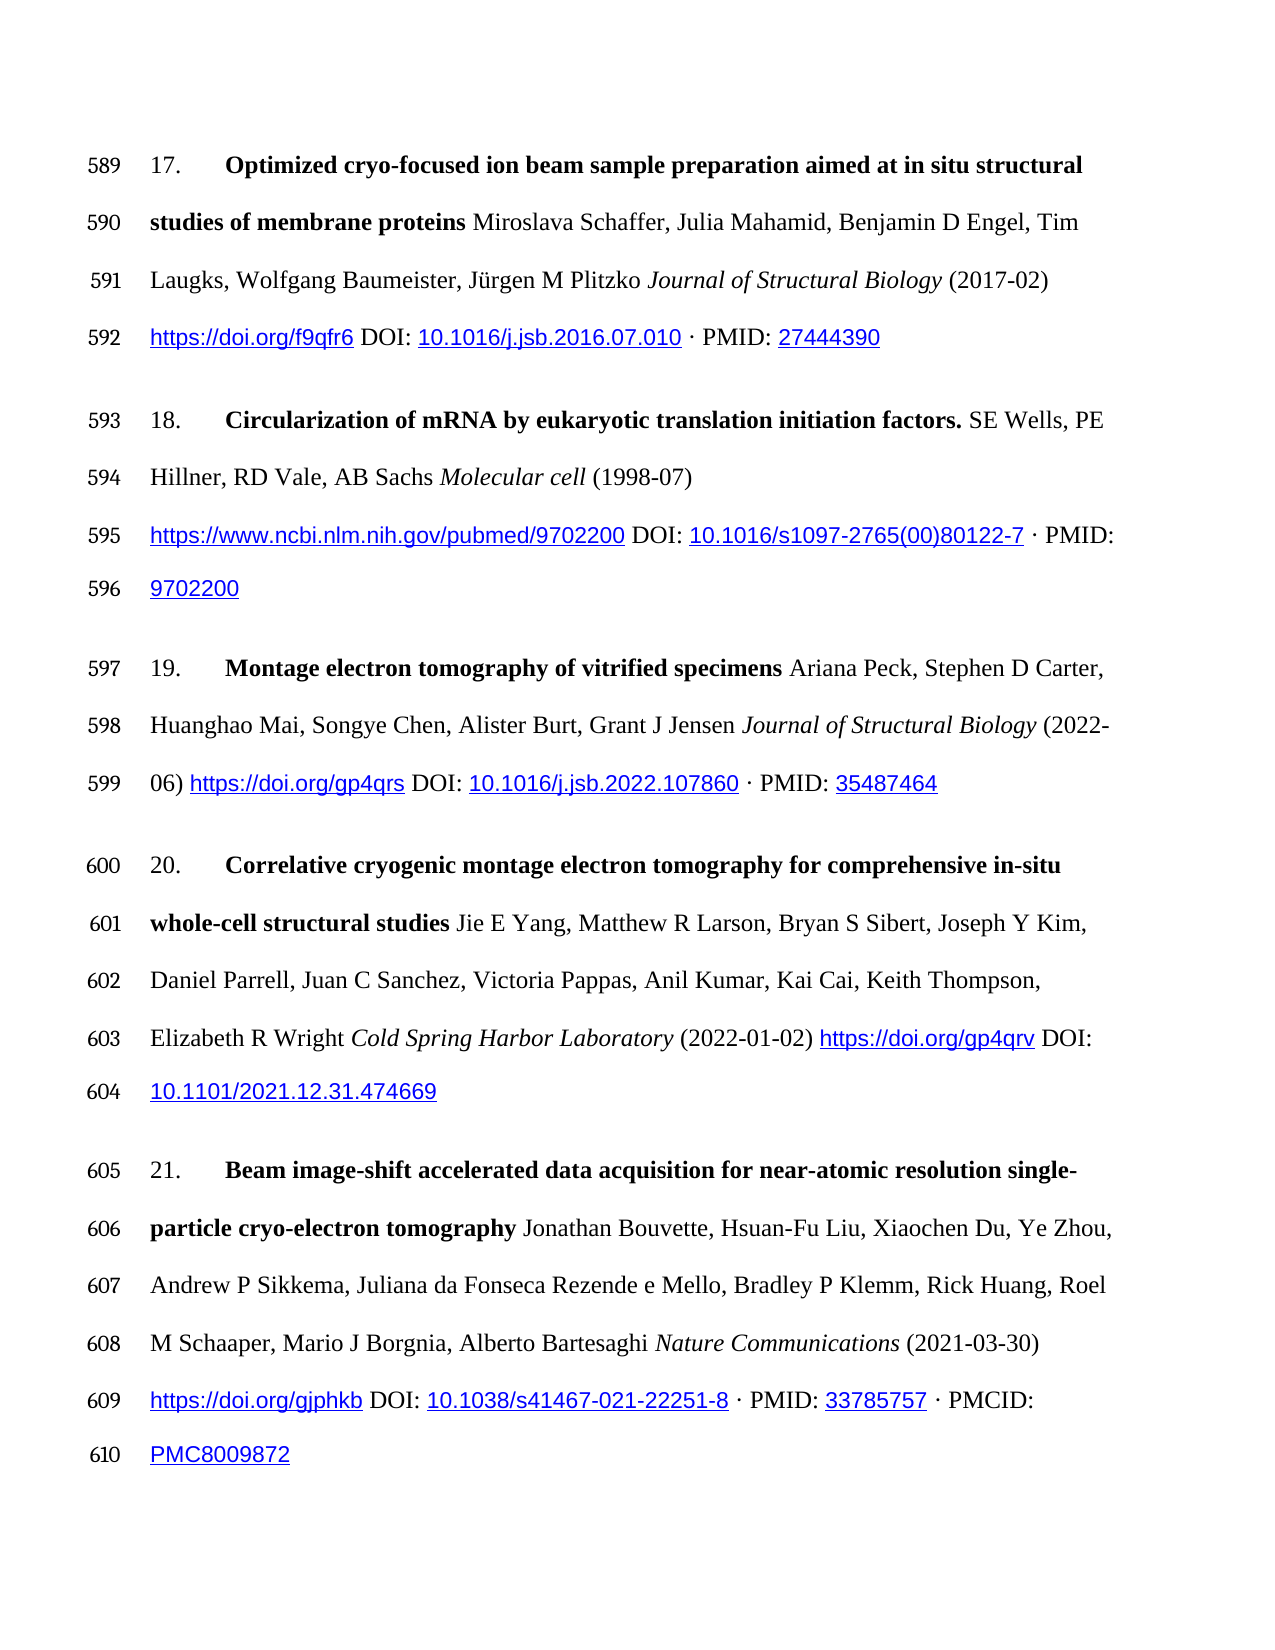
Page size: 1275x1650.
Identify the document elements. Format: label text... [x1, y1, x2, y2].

text 17. Optimized cryo-focused ion beam sample preparation aimed at in situ structural studies of membrane proteins Miroslava Schaffer, Julia Mahamid, Benjamin D Engel, Tim Laugks, Wolfgang Baumeister, Jürgen M Plitzko Journal of Structural Biology (2017-02) https://doi.org/f9qfr6 DOI: 10.1016/j.jsb.2016.07.010 · PMID: 27444390 [150, 150, 1125, 351]
text 18. Circularization of mRNA by eukaryotic translation initiation factors. SE Wells, PE Hillner, RD Vale, AB Sachs Molecular cell (1998-07) https://www.ncbi.nlm.nih.gov/pubmed/9702200 DOI: 10.1016/s1097-2765(00)80122-7 · PMID: 9702200 [150, 405, 1125, 601]
text 19. Montage electron tomography of vitrified specimens Ariana Peck, Stephen D Carter, Huanghao Mai, Songye Chen, Alister Burt, Grant J Jensen Journal of Structural Biology (2022-06) https://doi.org/gp4qrs DOI: 10.1016/j.jsb.2022.107860 · PMID: 35487464 [150, 653, 1125, 797]
text 20. Correlative cryogenic montage electron tomography for comprehensive in-situ whole-cell structural studies Jie E Yang, Matthew R Larson, Bryan S Sibert, Joseph Y Kim, Daniel Parrell, Juan C Sanchez, Victoria Pappas, Anil Kumar, Kai Cai, Keith Thompson, Elizabeth R Wright Cold Spring Harbor Laboratory (2022-01-02) https://doi.org/gp4qrv DOI: 10.1101/2021.12.31.474669 [150, 850, 1125, 1104]
text 21. Beam image-shift accelerated data acquisition for near-atomic resolution single-particle cryo-electron tomography Jonathan Bouvette, Hsuan-Fu Liu, Xiaochen Du, Ye Zhou, Andrew P Sikkema, Juliana da Fonseca Rezende e Mello, Bradley P Klemm, Rick Huang, Roel M Schaaper, Mario J Borgnia, Alberto Bartesaghi Nature Communications (2021-03-30) https://doi.org/gjphkb DOI: 10.1038/s41467-021-22251-8 · PMID: 33785757 · PMCID: PMC8009872 [150, 1156, 1125, 1467]
